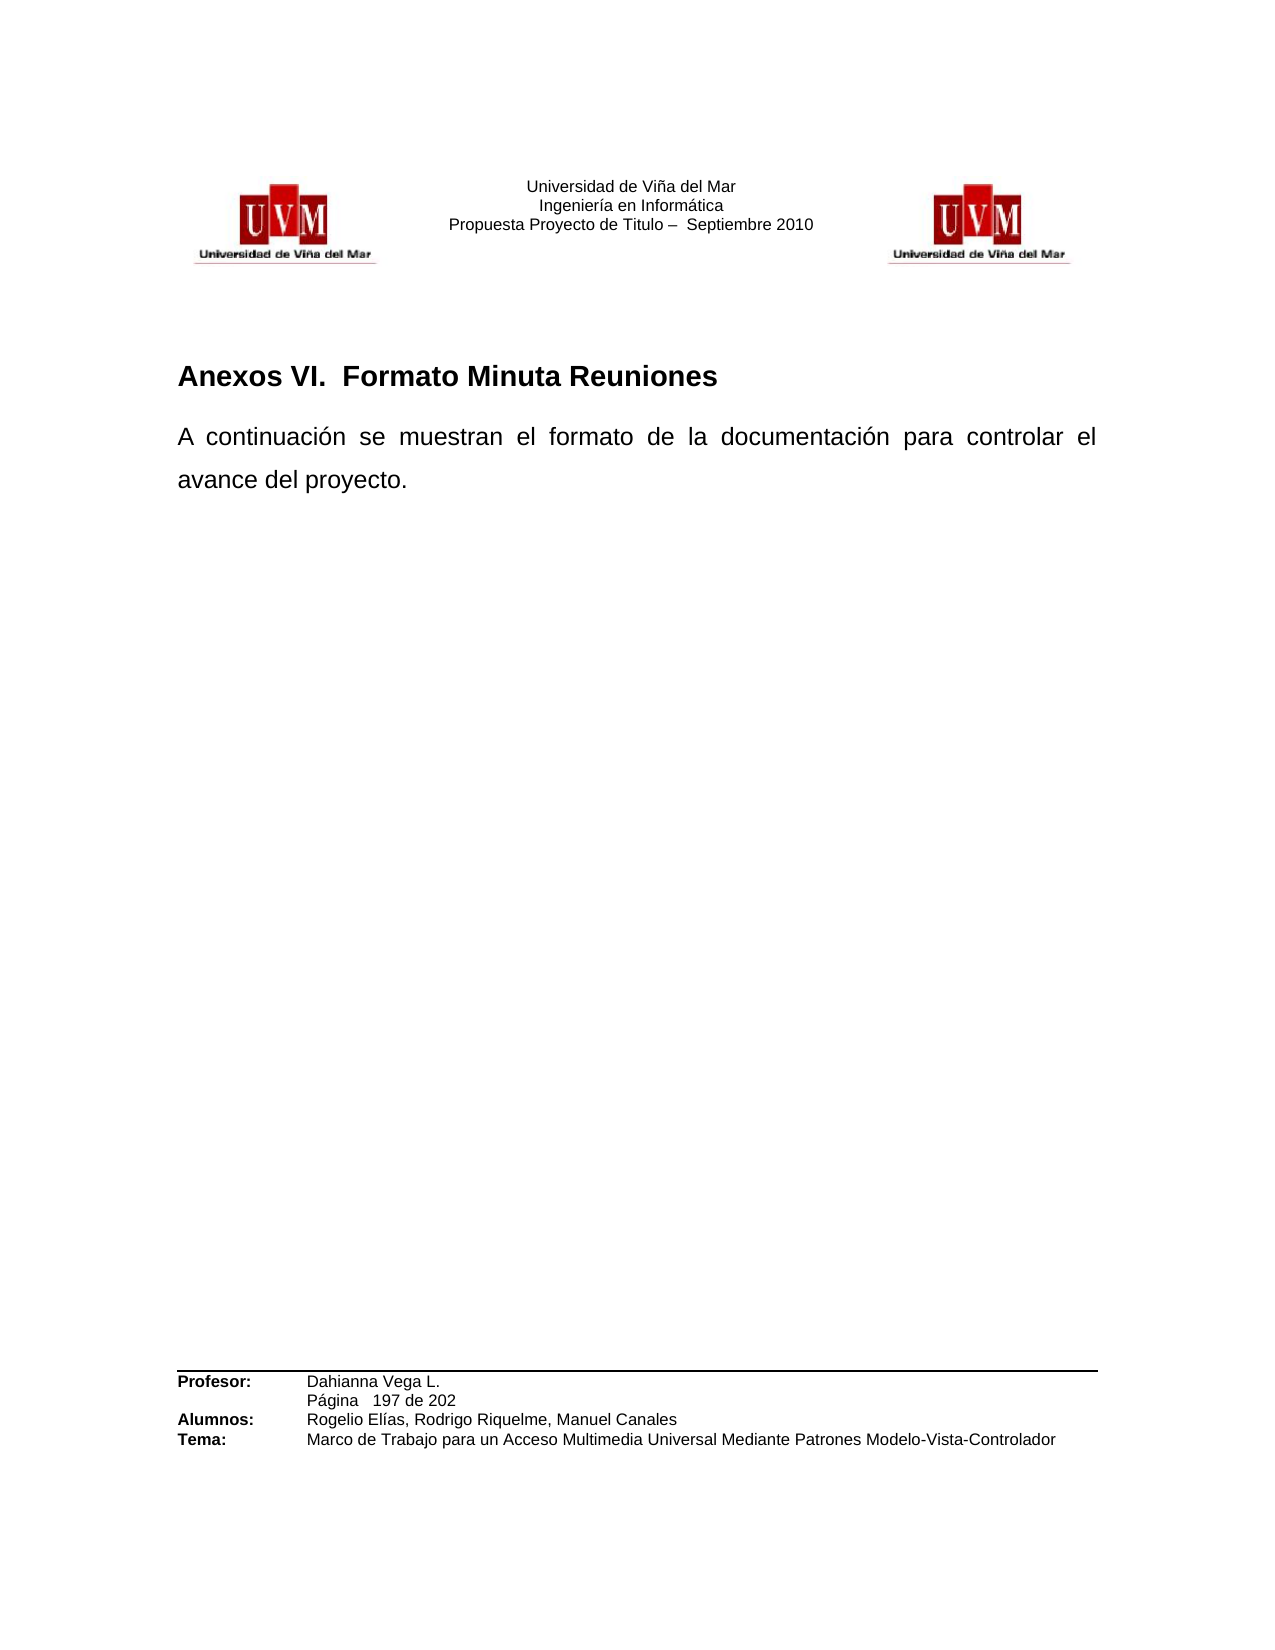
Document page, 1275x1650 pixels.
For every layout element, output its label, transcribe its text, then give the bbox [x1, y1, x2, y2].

picture [177, 176, 390, 267]
subtitle Anexos VI. Formato Minuta Reuniones [177, 359, 1098, 392]
text A continuación se muestran el formato de la documentación para controlar el avance del proyecto. [177, 422, 1098, 493]
picture [871, 176, 1084, 267]
